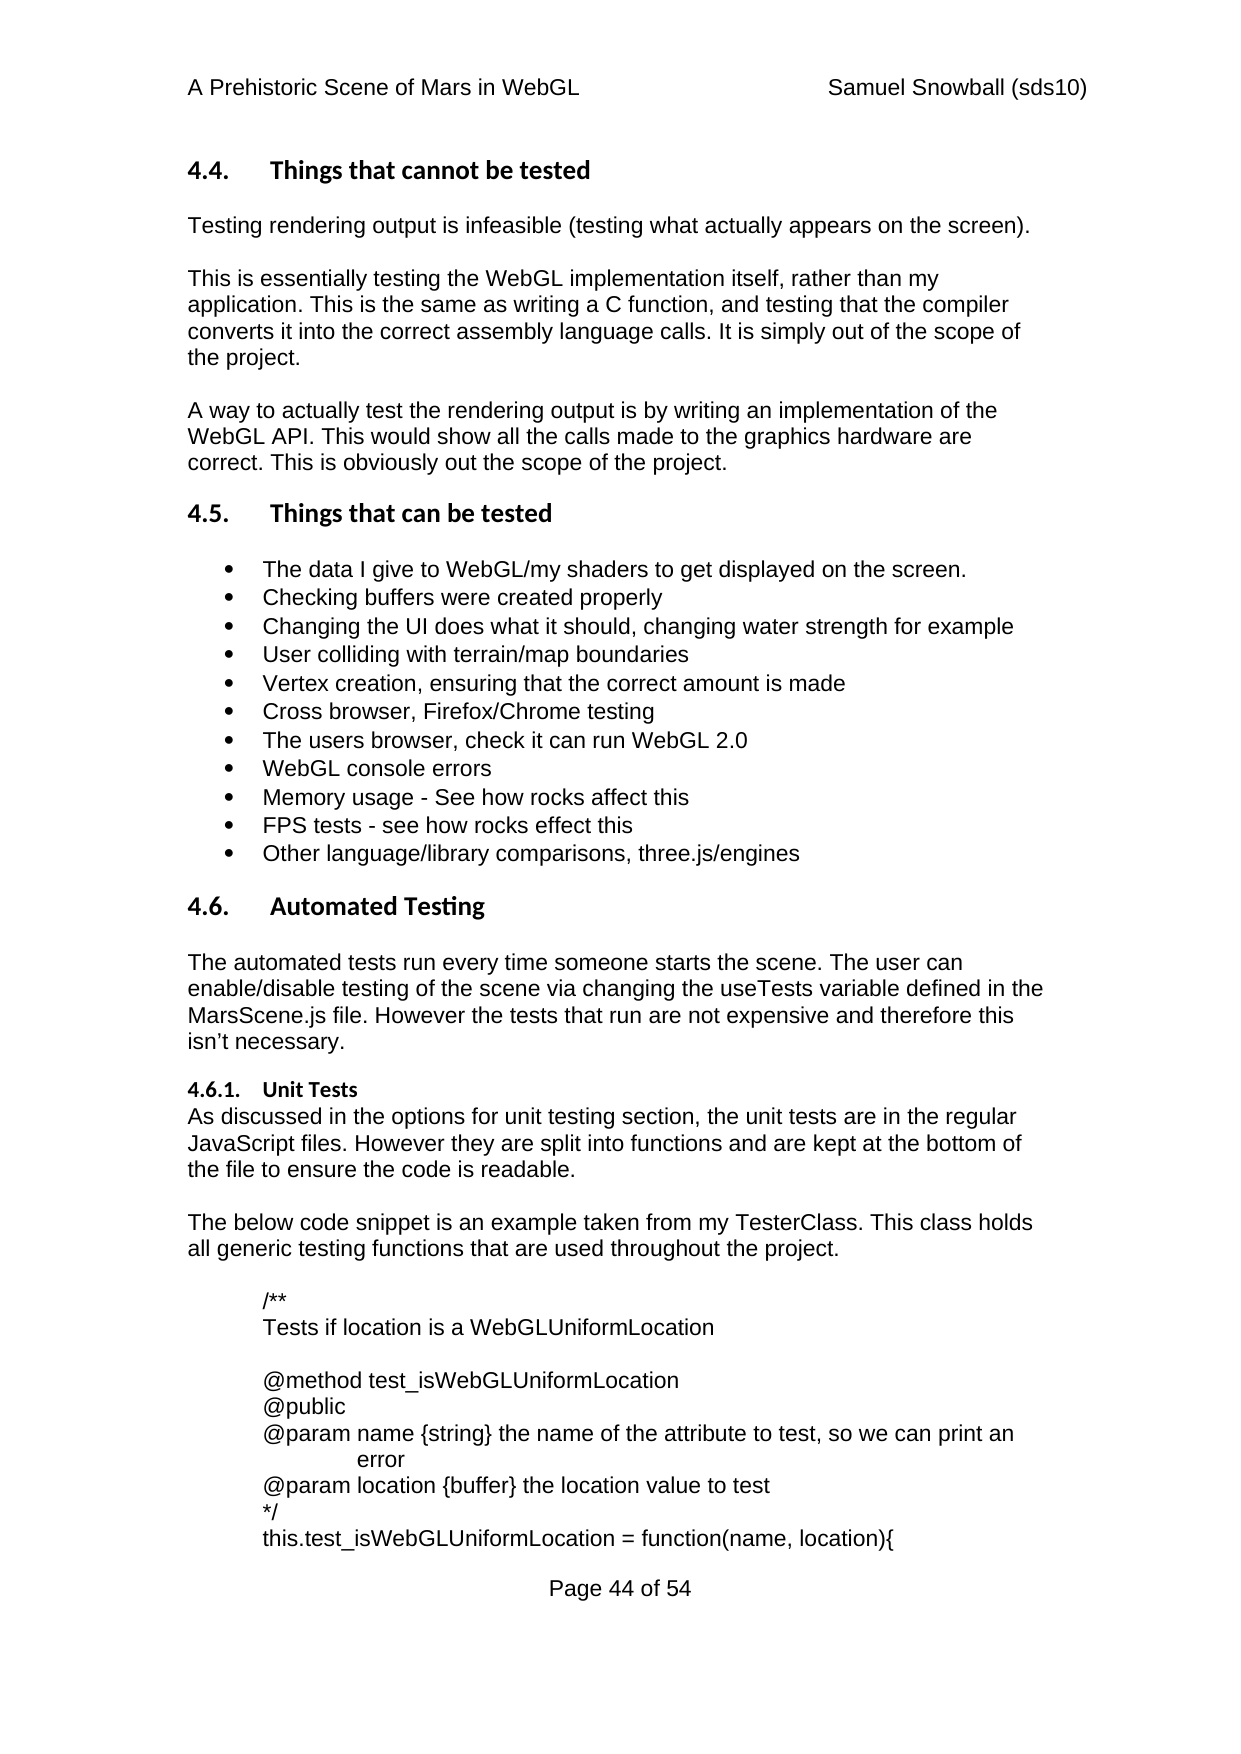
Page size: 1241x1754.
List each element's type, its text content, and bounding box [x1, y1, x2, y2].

text @param name {string} the name of the attribute to test, so we can print an error [187, 1419, 1053, 1472]
text This is essentially testing the WebGL implementation itself, rather than my application. This is the same as writing a C function, and testing that the compiler converts it into the correct assembly language calls. It is simply out of the scope of the project. [187, 265, 1053, 370]
text The below code snippet is an example taken from my TesterClass. This class holds all generic testing functions that are used throughout the project. [187, 1209, 1053, 1261]
text @public [187, 1393, 1053, 1419]
list User colliding with terrain/map boundaries [225, 641, 1053, 668]
text Testing rendering output is infeasible (testing what actually appears on the screen). [187, 212, 1053, 238]
text /** [187, 1288, 1053, 1314]
text this.test_isWebGLUniformLocation = function(name, location){ [187, 1525, 1053, 1551]
list Other language/library comparisons, three.js/engines [225, 840, 1053, 867]
list Changing the UI does what it should, changing water strength for example [225, 613, 1053, 639]
list FPS tests - see how rocks effect this [225, 812, 1053, 838]
list The data I give to WebGL/my shaders to get displayed on the screen. [225, 556, 1053, 582]
text */ [187, 1498, 1053, 1525]
list The users browser, check it can run WebGL 2.0 [225, 727, 1053, 753]
subtitle Things that can be tested [187, 497, 1053, 529]
subtitle Things that cannot be tested [187, 153, 1053, 186]
list Cross browser, Firefox/Chrome testing [225, 698, 1053, 724]
list Checking buffers were created properly [225, 584, 1053, 611]
text A way to actually test the rendering output is by writing an implementation of the WebGL API. This would show all the calls made to the graphics hardware are correct. This is obviously out the scope of the project. [187, 397, 1053, 476]
text The automated tests run every time someone starts the scene. The user can enable/disable testing of the scene via changing the useTests variable defined in the MarsScene.js file. However the tests that run are not expensive and therefore this isn’t necessary. [187, 949, 1053, 1054]
subtitle Automated Testing [187, 889, 1053, 923]
text Tests if location is a WebGLUniformLocation [187, 1314, 1053, 1340]
list Vertex creation, ensuring that the correct amount is made [225, 670, 1053, 696]
text @param location {buffer} the location value to test [187, 1472, 1053, 1498]
subtitle Unit Tests [187, 1075, 1053, 1103]
text As discussed in the options for unit testing section, the unit tests are in the regular JavaScript files. However they are split into functions and are kept at the bottom of the file to ensure the code is readable. [187, 1103, 1053, 1182]
text @method test_isWebGLUniformLocation [187, 1367, 1053, 1393]
list Memory usage - See how rocks affect this [225, 783, 1053, 810]
list WebGL console errors [225, 755, 1053, 781]
